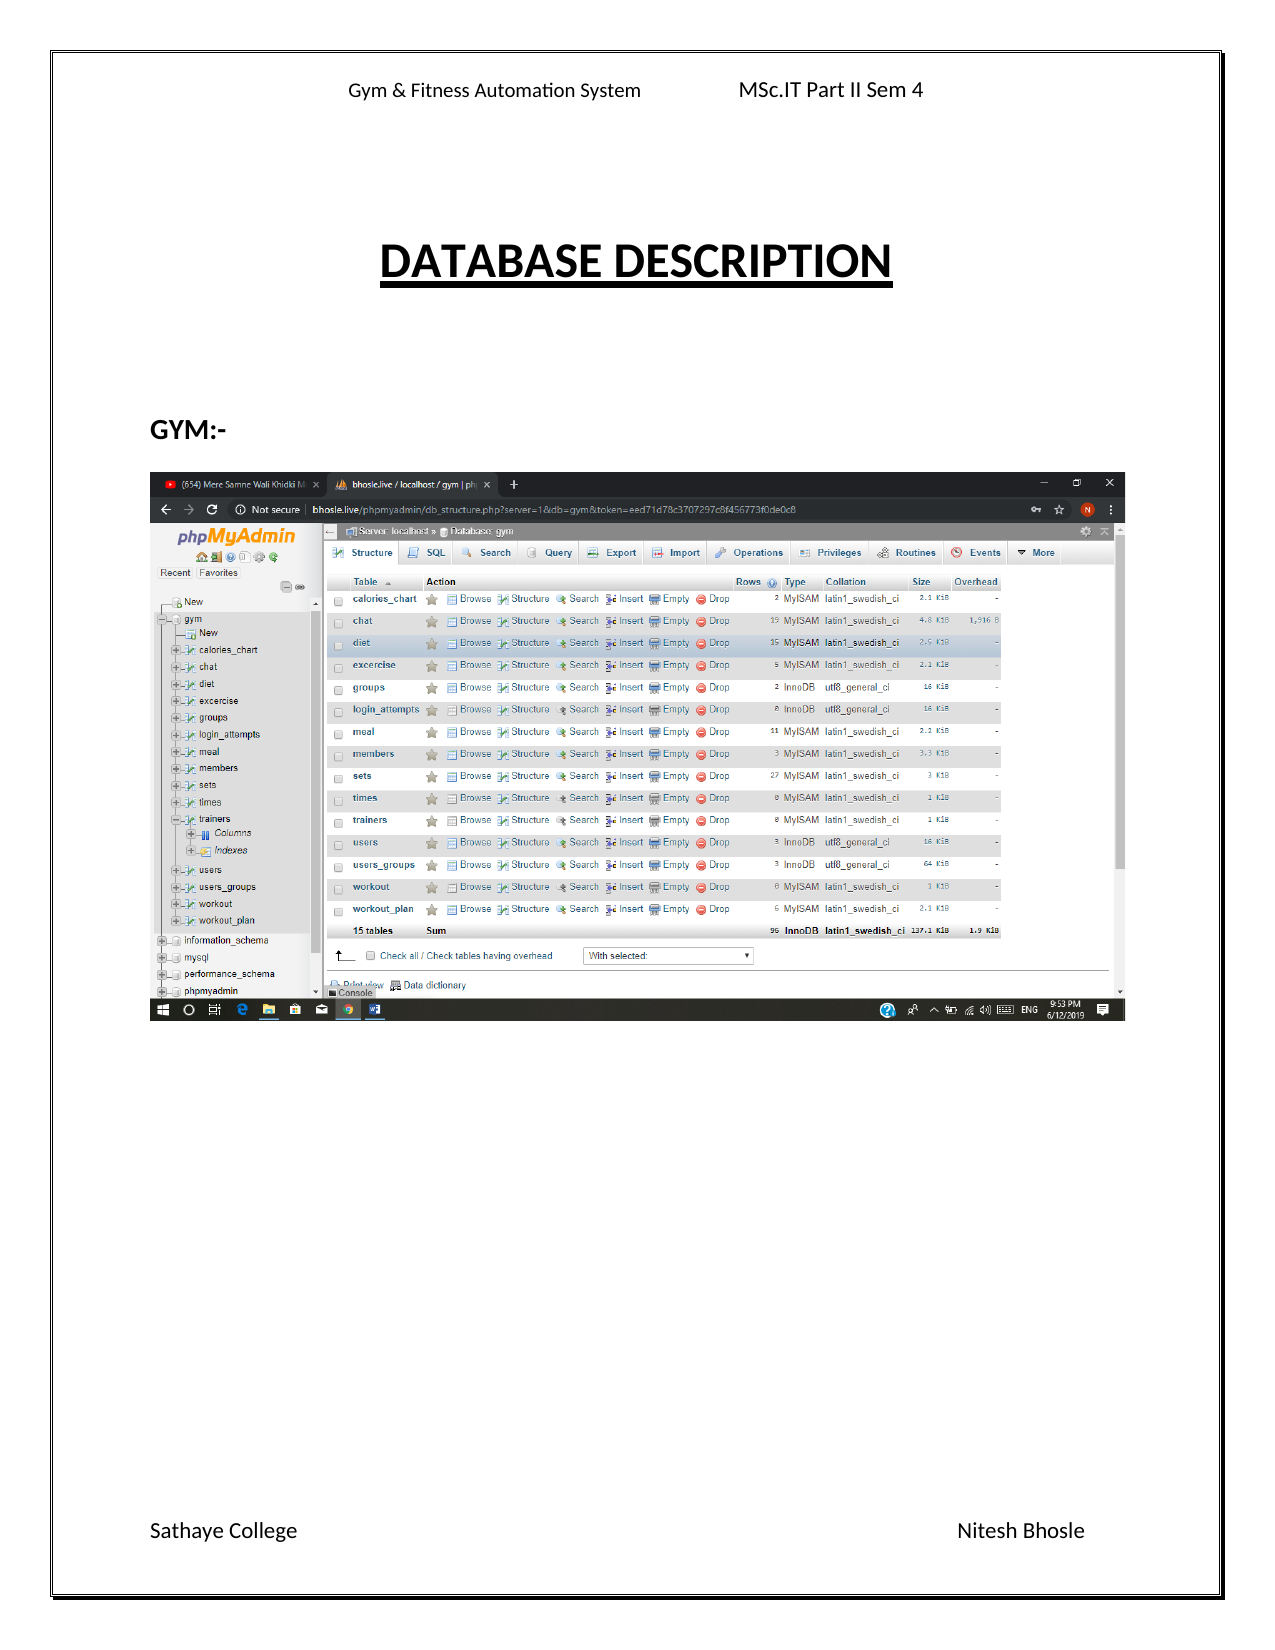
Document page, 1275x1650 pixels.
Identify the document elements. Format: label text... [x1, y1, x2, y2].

text GYM:- [150, 411, 1122, 447]
text DATABASE DESCRIPTION [150, 229, 1122, 290]
picture [150, 472, 1125, 1021]
